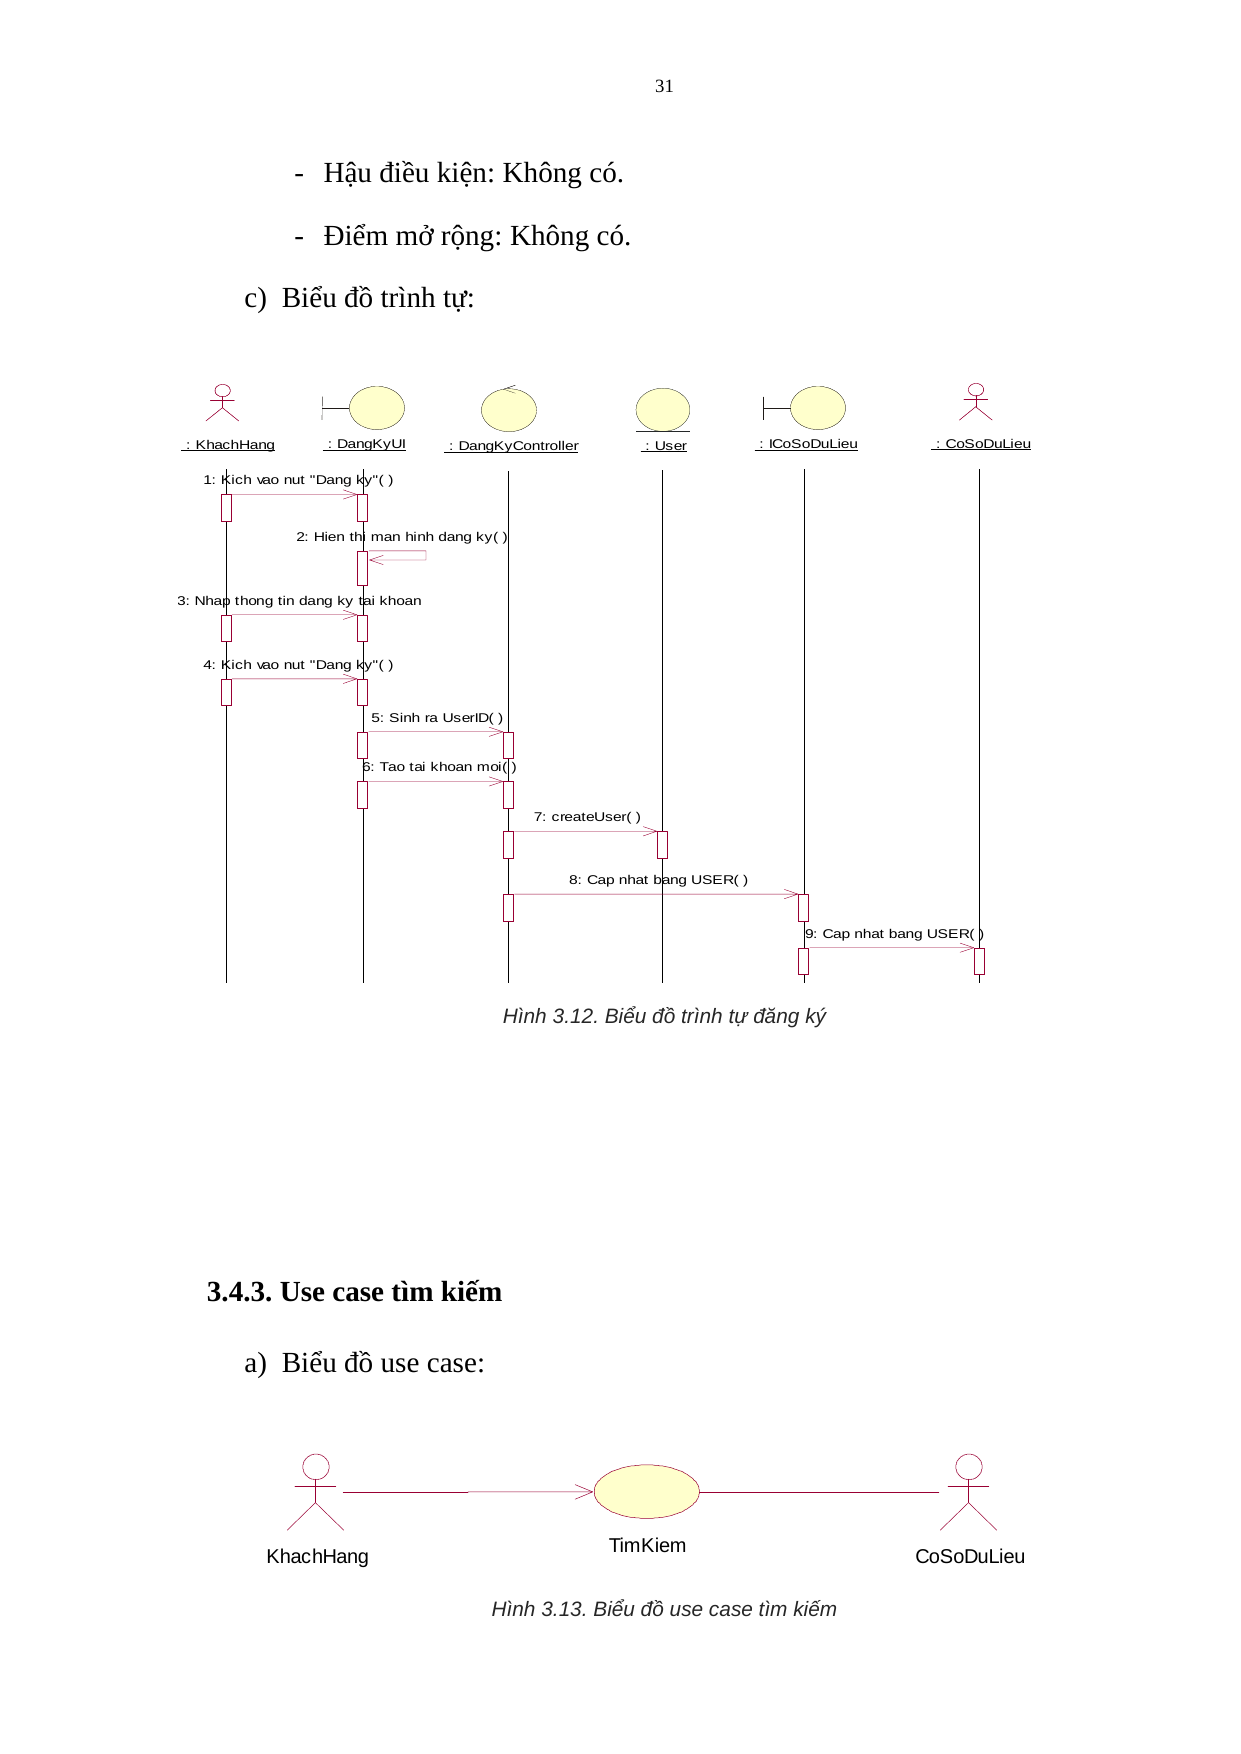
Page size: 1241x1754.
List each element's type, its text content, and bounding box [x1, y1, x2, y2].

list Biểu đồ trình tự: [244, 280, 1122, 314]
list Hậu điều kiện: Không có. [265, 155, 1122, 188]
list Điểm mở rộng: Không có. [265, 218, 1122, 251]
list Biểu đồ use case: [244, 1345, 1122, 1378]
subtitle Use case tìm kiếm [207, 1274, 1122, 1308]
text Hình 3.13. Biểu đồ use case tìm kiếm [207, 1454, 1122, 1620]
text Hình 3.12. Biểu đồ trình tự đăng ký [207, 390, 1122, 1027]
